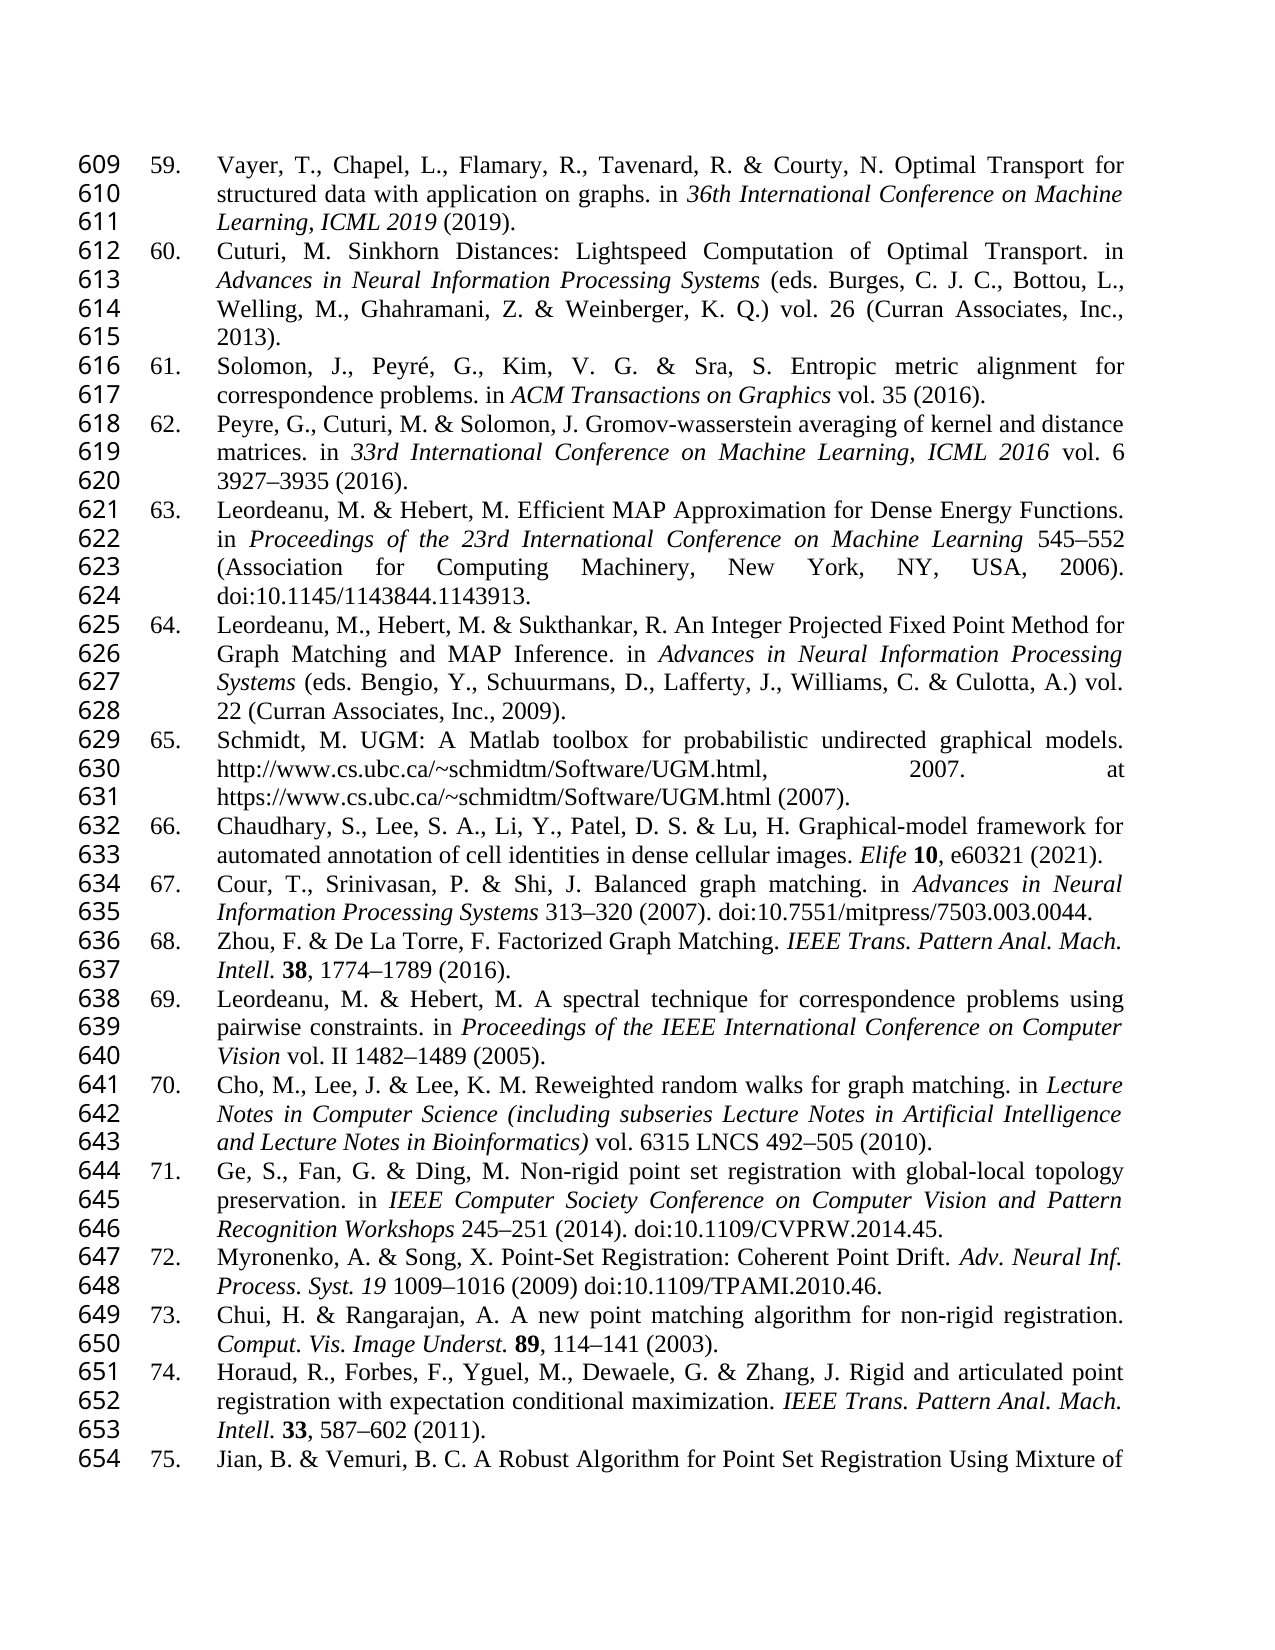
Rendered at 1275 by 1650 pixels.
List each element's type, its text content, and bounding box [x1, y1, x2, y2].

text 67. Cour, T., Srinivasan, P. & Shi, J. Balanced graph matching. in Advances in Neural Information Processing Systems 313–320 (2007). doi:10.7551/mitpress/7503.003.0044. [150, 869, 1125, 926]
text 61. Solomon, J., Peyré, G., Kim, V. G. & Sra, S. Entropic metric alignment for correspondence problems. in ACM Transactions on Graphics vol. 35 (2016). [150, 351, 1125, 409]
text 71. Ge, S., Fan, G. & Ding, M. Non-rigid point set registration with global-local topology preservation. in IEEE Computer Society Conference on Computer Vision and Pattern Recognition Workshops 245–251 (2014). doi:10.1109/CVPRW.2014.45. [150, 1156, 1125, 1242]
text 70. Cho, M., Lee, J. & Lee, K. M. Reweighted random walks for graph matching. in Lecture Notes in Computer Science (including subseries Lecture Notes in Artificial Intelligence and Lecture Notes in Bioinformatics) vol. 6315 LNCS 492–505 (2010). [150, 1070, 1125, 1156]
text 63. Leordeanu, M. & Hebert, M. Efficient MAP Approximation for Dense Energy Functions. in Proceedings of the 23rd International Conference on Machine Learning 545–552 (Association for Computing Machinery, New York, NY, USA, 2006). doi:10.1145/1143844.1143913. [150, 495, 1125, 610]
text 60. Cuturi, M. Sinkhorn Distances: Lightspeed Computation of Optimal Transport. in Advances in Neural Information Processing Systems (eds. Burges, C. J. C., Bottou, L., Welling, M., Ghahramani, Z. & Weinberger, K. Q.) vol. 26 (Curran Associates, Inc., 2013). [150, 236, 1125, 351]
text 72. Myronenko, A. & Song, X. Point-Set Registration: Coherent Point Drift. Adv. Neural Inf. Process. Syst. 19 1009–1016 (2009) doi:10.1109/TPAMI.2010.46. [150, 1242, 1125, 1300]
text 73. Chui, H. & Rangarajan, A. A new point matching algorithm for non-rigid registration. Comput. Vis. Image Underst. 89, 114–141 (2003). [150, 1300, 1125, 1357]
text 65. Schmidt, M. UGM: A Matlab toolbox for probabilistic undirected graphical models. http://www.cs.ubc.ca/~schmidtm/Software/UGM.html, 2007. at https://www.cs.ubc.ca/~schmidtm/Software/UGM.html (2007). [150, 725, 1125, 811]
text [150, 1444, 1125, 1472]
text 62. Peyre, G., Cuturi, M. & Solomon, J. Gromov-wasserstein averaging of kernel and distance matrices. in 33rd International Conference on Machine Learning, ICML 2016 vol. 6 3927–3935 (2016). [150, 409, 1125, 495]
text 74. Horaud, R., Forbes, F., Yguel, M., Dewaele, G. & Zhang, J. Rigid and articulated point registration with expectation conditional maximization. IEEE Trans. Pattern Anal. Mach. Intell. 33, 587–602 (2011). [150, 1357, 1125, 1444]
text 68. Zhou, F. & De La Torre, F. Factorized Graph Matching. IEEE Trans. Pattern Anal. Mach. Intell. 38, 1774–1789 (2016). [150, 926, 1125, 984]
text 69. Leordeanu, M. & Hebert, M. A spectral technique for correspondence problems using pairwise constraints. in Proceedings of the IEEE International Conference on Computer Vision vol. II 1482–1489 (2005). [150, 984, 1125, 1070]
text 64. Leordeanu, M., Hebert, M. & Sukthankar, R. An Integer Projected Fixed Point Method for Graph Matching and MAP Inference. in Advances in Neural Information Processing Systems (eds. Bengio, Y., Schuurmans, D., Lafferty, J., Williams, C. & Culotta, A.) vol. 22 (Curran Associates, Inc., 2009). [150, 610, 1125, 725]
text 66. Chaudhary, S., Lee, S. A., Li, Y., Patel, D. S. & Lu, H. Graphical-model framework for automated annotation of cell identities in dense cellular images. Elife 10, e60321 (2021). [150, 811, 1125, 869]
text 59. Vayer, T., Chapel, L., Flamary, R., Tavenard, R. & Courty, N. Optimal Transport for structured data with application on graphs. in 36th International Conference on Machine Learning, ICML 2019 (2019). [150, 150, 1125, 236]
